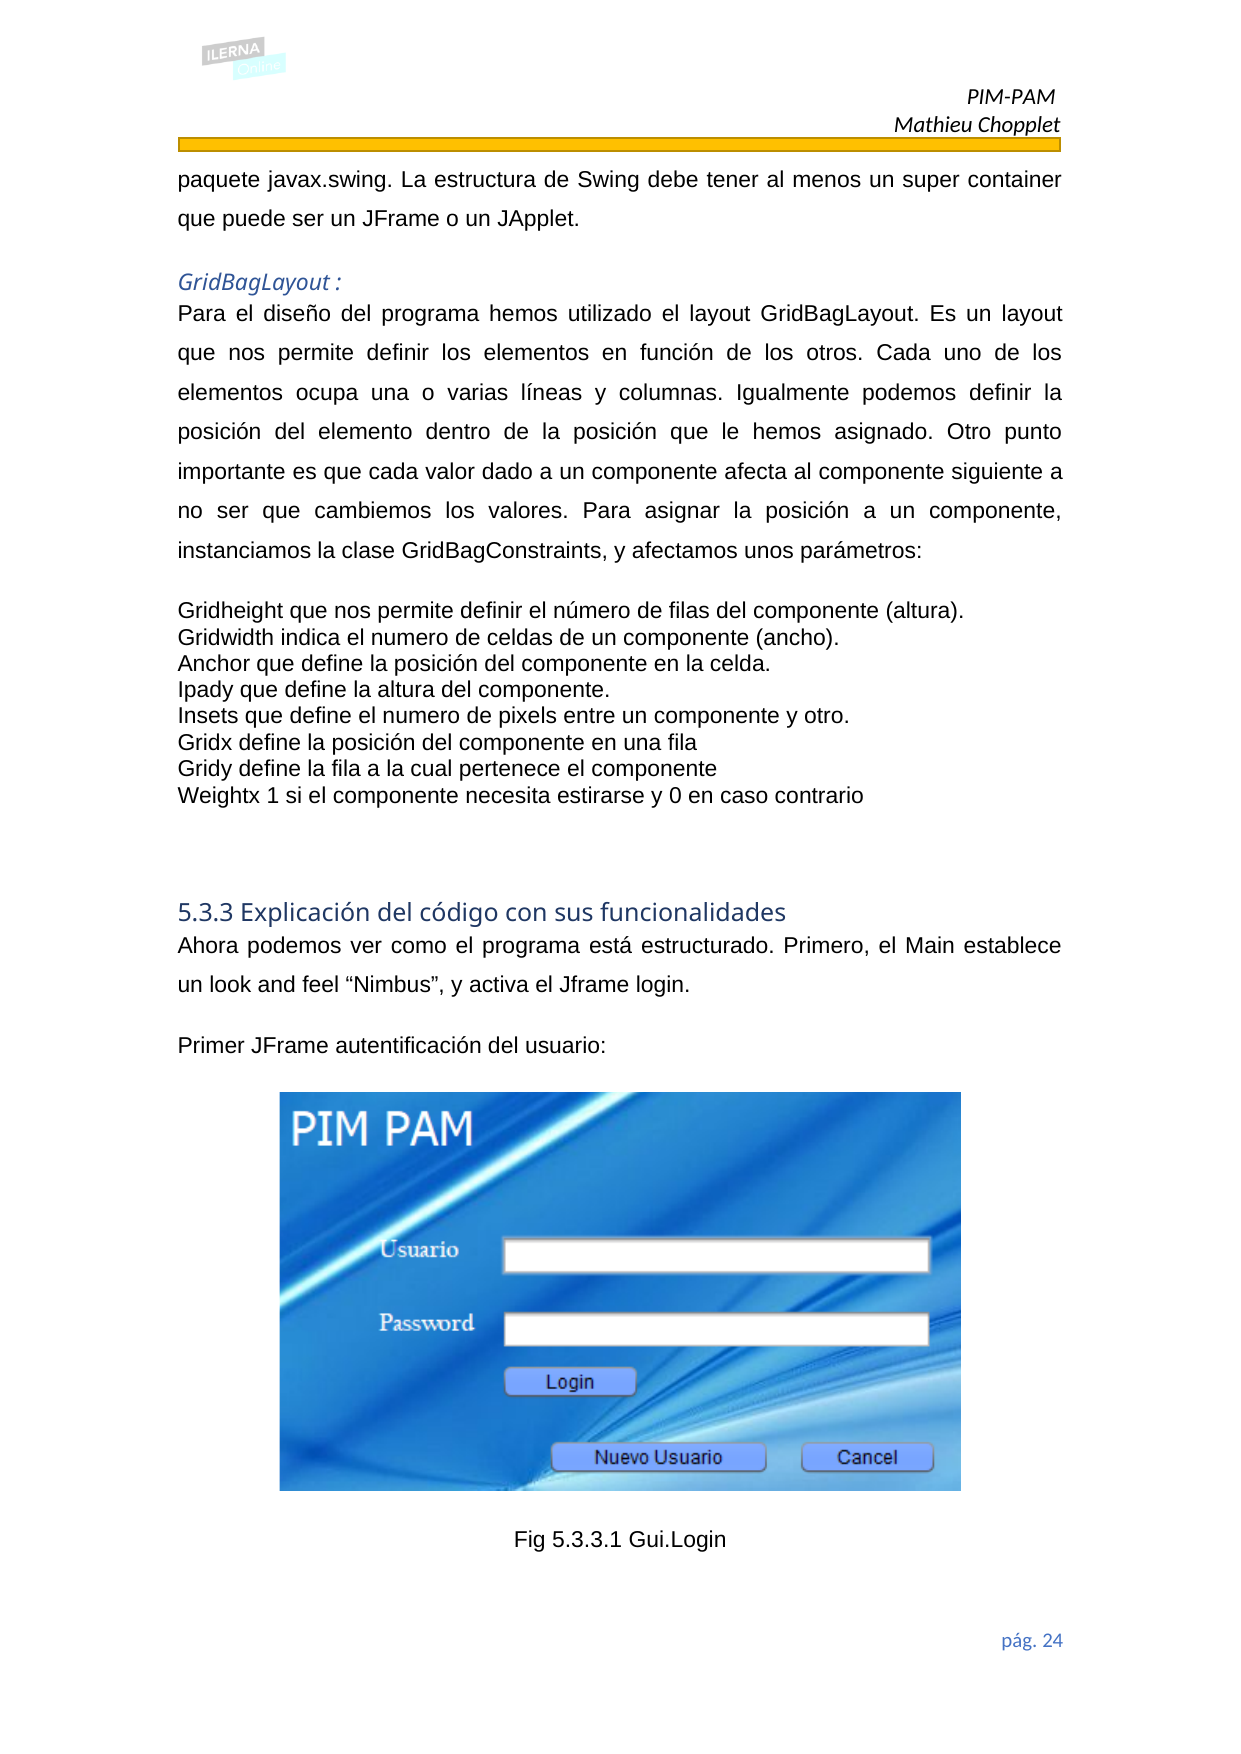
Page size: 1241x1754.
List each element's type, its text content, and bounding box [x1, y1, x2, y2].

text Ipady que define la altura del componente. [177, 676, 1063, 702]
text Insets que define el numero de pixels entre un componente y otro. [177, 702, 1063, 729]
text Fig 5.3.3.1 Gui.Login [177, 1526, 1063, 1552]
text Weightx 1 si el componente necesita estirarse y 0 en caso contrario [177, 782, 1063, 808]
subtitle GridBagLayout : [177, 266, 1063, 297]
text Gridy define la fila a la cual pertenece el componente [177, 755, 1063, 782]
subtitle 5.3.3 Explicación del código con sus funcionalidades [177, 895, 1063, 929]
text Gridx define la posición del componente en una fila [177, 729, 1063, 755]
text Ahora podemos ver como el programa está estructurado. Primero, el Main establece un look and feel “Nimbus”, y activa el Jframe login. [177, 932, 1063, 997]
text Gridwidth indica el numero de celdas de un componente (ancho). [177, 623, 1063, 650]
picture [279, 1092, 961, 1491]
text Para el diseño del programa hemos utilizado el layout GridBagLayout. Es un layout que nos permite definir los elementos en función de los otros. Cada uno de los elementos ocupa una o varias líneas y columnas. Igualmente podemos definir la posición del elemento dentro de la posición que le hemos asignado. Otro punto importante es que cada valor dado a un componente afecta al componente siguiente a no ser que cambiemos los valores. Para asignar la posición a un componente, instanciamos la clase GridBagConstraints, y afectamos unos parámetros: [177, 300, 1063, 563]
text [177, 166, 1063, 232]
text Gridheight que nos permite definir el número de filas del componente (altura). [177, 597, 1063, 623]
text Primer JFrame autentificación del usuario: [177, 1032, 1063, 1058]
text Anchor que define la posición del componente en la celda. [177, 650, 1063, 676]
